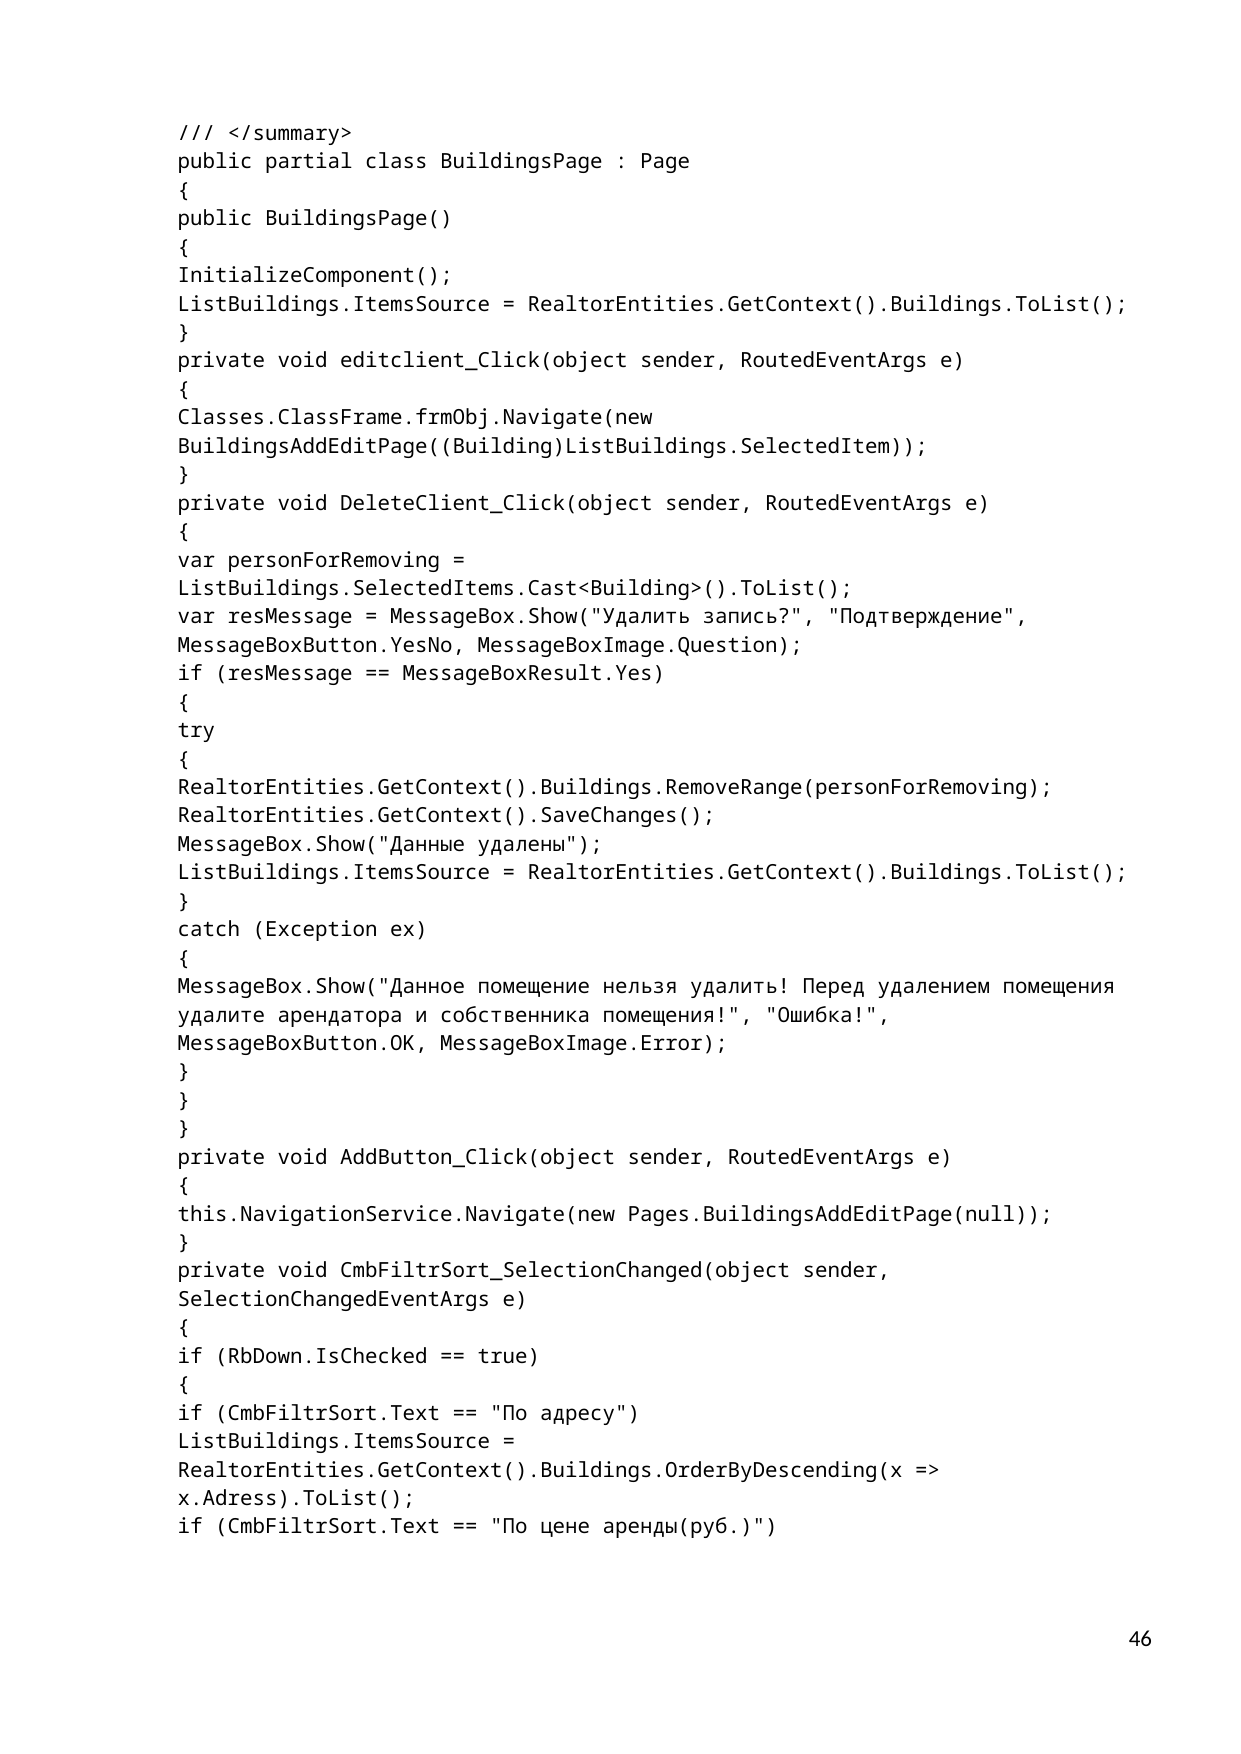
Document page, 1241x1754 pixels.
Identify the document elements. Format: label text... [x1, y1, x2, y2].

text ListBuildings.ItemsSource = RealtorEntities.GetContext().Buildings.OrderByDescending(x => x.Adress).ToList(); [177, 1426, 1152, 1512]
text { [177, 374, 1152, 402]
text { [177, 1312, 1152, 1341]
text if (CmbFiltrSort.Text == "По адресу") [177, 1398, 1152, 1426]
text var personForRemoving = ListBuildings.SelectedItems.Cast<Building>().ToList(); [177, 545, 1152, 602]
text Classes.ClassFrame.frmObj.Navigate(new BuildingsAddEditPage((Building)ListBuildings.SelectedItem)); [177, 402, 1152, 459]
text } [177, 459, 1152, 488]
text if (CmbFiltrSort.Text == "По цене аренды(руб.)") [177, 1512, 1152, 1540]
text if (resMessage == MessageBoxResult.Yes) [177, 658, 1152, 687]
text ListBuildings.ItemsSource = RealtorEntities.GetContext().Buildings.ToList(); [177, 289, 1152, 317]
text RealtorEntities.GetContext().SaveChanges(); [177, 801, 1152, 829]
text try [177, 715, 1152, 744]
text public BuildingsPage() [177, 203, 1152, 232]
text /// </summary> [177, 118, 1152, 147]
text MessageBox.Show("Данные удалены"); [177, 829, 1152, 857]
text private void editclient_Click(object sender, RoutedEventArgs e) [177, 346, 1152, 374]
text } [177, 1227, 1152, 1256]
text { [177, 232, 1152, 260]
text } [177, 1113, 1152, 1142]
text MessageBox.Show("Данное помещение нельзя удалить! Перед удалением помещения удалите арендатора и собственника помещения!", "Ошибка!", MessageBoxButton.OK, MessageBoxImage.Error); [177, 971, 1152, 1057]
text private void CmbFiltrSort_SelectionChanged(object sender, SelectionChangedEventArgs e) [177, 1256, 1152, 1312]
text } [177, 886, 1152, 914]
text } [177, 317, 1152, 346]
text catch (Exception ex) [177, 914, 1152, 943]
text { [177, 516, 1152, 545]
text } [177, 1085, 1152, 1113]
text { [177, 943, 1152, 971]
text { [177, 744, 1152, 772]
text this.NavigationService.Navigate(new Pages.BuildingsAddEditPage(null)); [177, 1199, 1152, 1227]
text } [177, 1057, 1152, 1085]
text { [177, 1170, 1152, 1199]
text { [177, 687, 1152, 715]
text { [177, 175, 1152, 203]
text var resMessage = MessageBox.Show("Удалить запись?", "Подтверждение", [177, 602, 1152, 630]
text MessageBoxButton.YesNo, MessageBoxImage.Question); [177, 630, 1152, 658]
text private void AddButton_Click(object sender, RoutedEventArgs e) [177, 1142, 1152, 1170]
text ListBuildings.ItemsSource = RealtorEntities.GetContext().Buildings.ToList(); [177, 857, 1152, 886]
text public partial class BuildingsPage : Page [177, 147, 1152, 175]
text { [177, 1369, 1152, 1398]
text RealtorEntities.GetContext().Buildings.RemoveRange(personForRemoving); [177, 772, 1152, 801]
text if (RbDown.IsChecked == true) [177, 1341, 1152, 1369]
text private void DeleteClient_Click(object sender, RoutedEventArgs e) [177, 488, 1152, 516]
text InitializeComponent(); [177, 260, 1152, 289]
